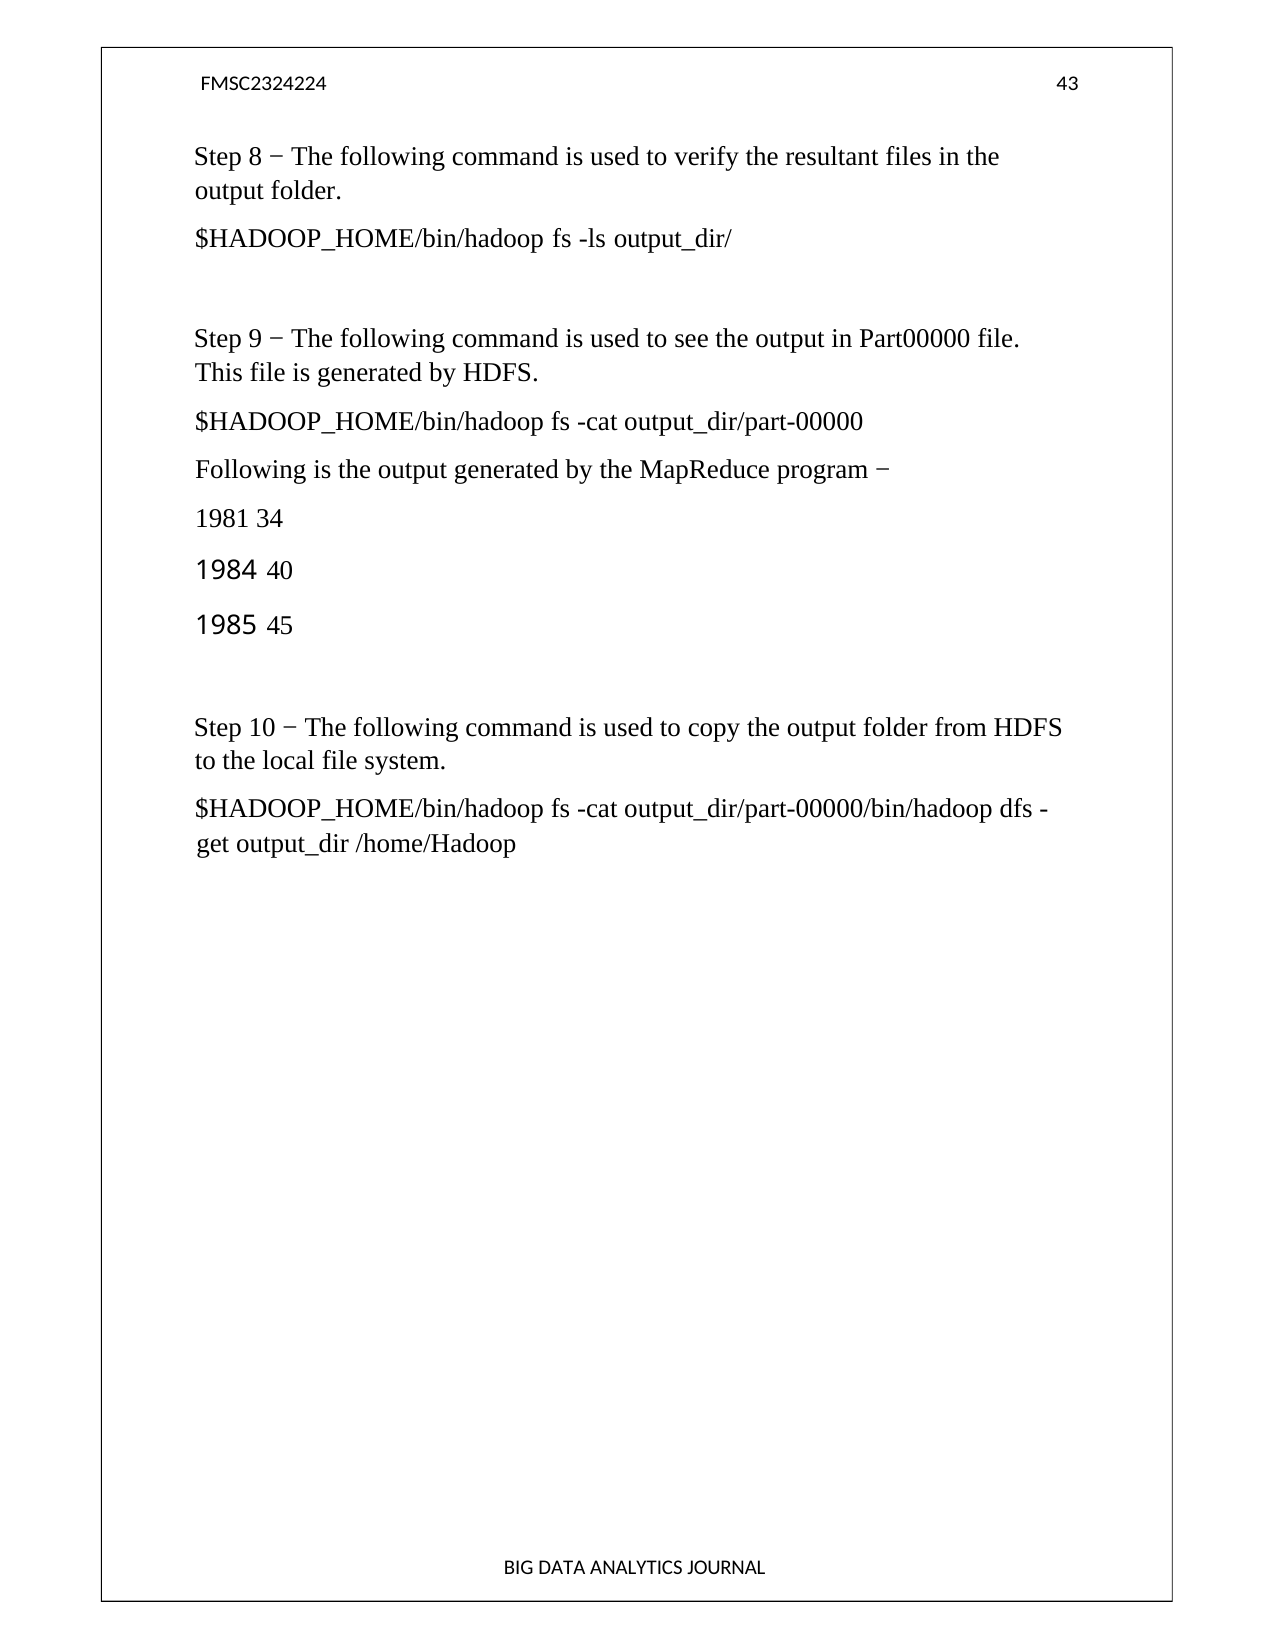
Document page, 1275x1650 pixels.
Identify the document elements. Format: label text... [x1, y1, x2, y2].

text $HADOOP_HOME/bin/hadoop fs -cat output_dir/part-00000 Following is the output generated by the MapReduce program − 1981 34 [195, 405, 909, 533]
text Step 9 − The following command is used to see the output in Part00000 file. This file is generated by HDFS. [193, 322, 1059, 387]
text $HADOOP_HOME/bin/hadoop fs -cat output_dir/part-00000/bin/hadoop dfs - get output_dir /home/Hadoop [195, 793, 1072, 858]
text 1984 40 [195, 551, 1125, 588]
text $HADOOP_HOME/bin/hadoop fs -ls output_dir/ [195, 223, 1125, 254]
text 1985 45 [195, 605, 1125, 642]
text Step 8 − The following command is used to verify the resultant files in the output folder. [193, 140, 1059, 205]
text Step 10 − The following command is used to copy the output folder from HDFS to the local file system. [193, 711, 1072, 775]
